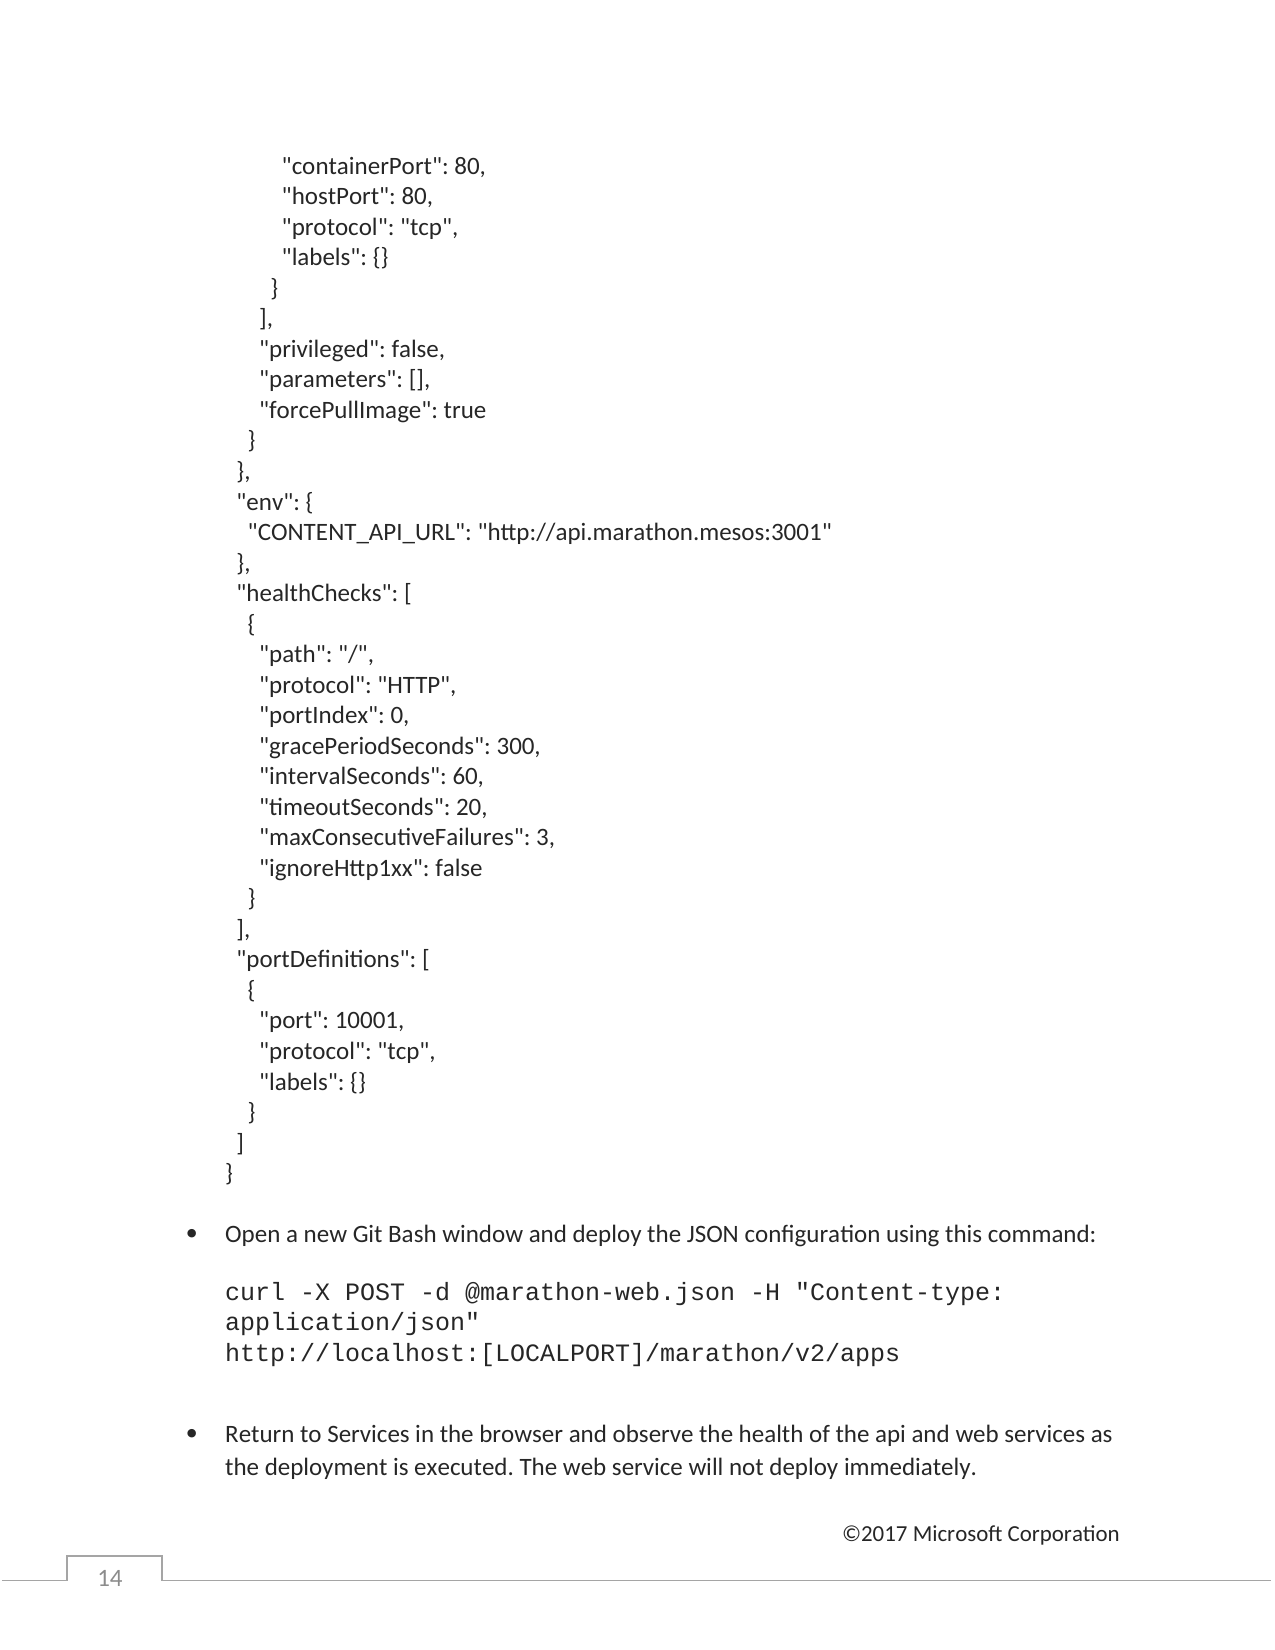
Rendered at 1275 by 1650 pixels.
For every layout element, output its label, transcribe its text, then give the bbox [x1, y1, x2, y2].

list Open a new Git Bash window and deploy the JSON configuration using this command: [187, 1218, 1125, 1249]
text }, [225, 455, 1125, 486]
text "path": "/", [225, 638, 1125, 669]
text ], [225, 303, 1125, 333]
text } [225, 1157, 1125, 1188]
text { [225, 608, 1125, 638]
text { [225, 974, 1125, 1004]
text "parameters": [], [225, 364, 1125, 394]
text "port": 10001, [225, 1004, 1125, 1035]
text ], [225, 913, 1125, 943]
text } [225, 1096, 1125, 1127]
text } [225, 272, 1125, 303]
text "containerPort": 80, [225, 150, 1125, 181]
text "timeoutSeconds": 20, [225, 791, 1125, 821]
text "portIndex": 0, [225, 699, 1125, 730]
text }, [225, 547, 1125, 577]
text "protocol": "tcp", [225, 1035, 1125, 1066]
text "gracePeriodSeconds": 300, [225, 730, 1125, 760]
list curl -X POST -d @marathon-web.json -H "Content-type: application/json" http://localhost:[LOCALPORT]/marathon/v2/apps [225, 1279, 1125, 1369]
text "forcePullImage": true [225, 394, 1125, 425]
text "portDefinitions": [ [225, 943, 1125, 974]
list Return to Services in the browser and observe the health of the api and web services as the deployment is executed. The web service will not deploy immediately. [187, 1418, 1125, 1481]
text "labels": {} [225, 1066, 1125, 1096]
text "privileged": false, [225, 333, 1125, 364]
text } [225, 425, 1125, 455]
text "maxConsecutiveFailures": 3, [225, 821, 1125, 852]
text ] [225, 1127, 1125, 1157]
text "CONTENT_API_URL": "http://api.marathon.mesos:3001" [225, 516, 1125, 547]
text "intervalSeconds": 60, [225, 760, 1125, 791]
text "protocol": "tcp", [225, 211, 1125, 242]
text "labels": {} [225, 242, 1125, 272]
text "hostPort": 80, [225, 181, 1125, 211]
text "healthChecks": [ [225, 577, 1125, 608]
text "protocol": "HTTP", [225, 669, 1125, 699]
text } [225, 882, 1125, 913]
text "env": { [225, 486, 1125, 516]
text "ignoreHttp1xx": false [225, 852, 1125, 882]
